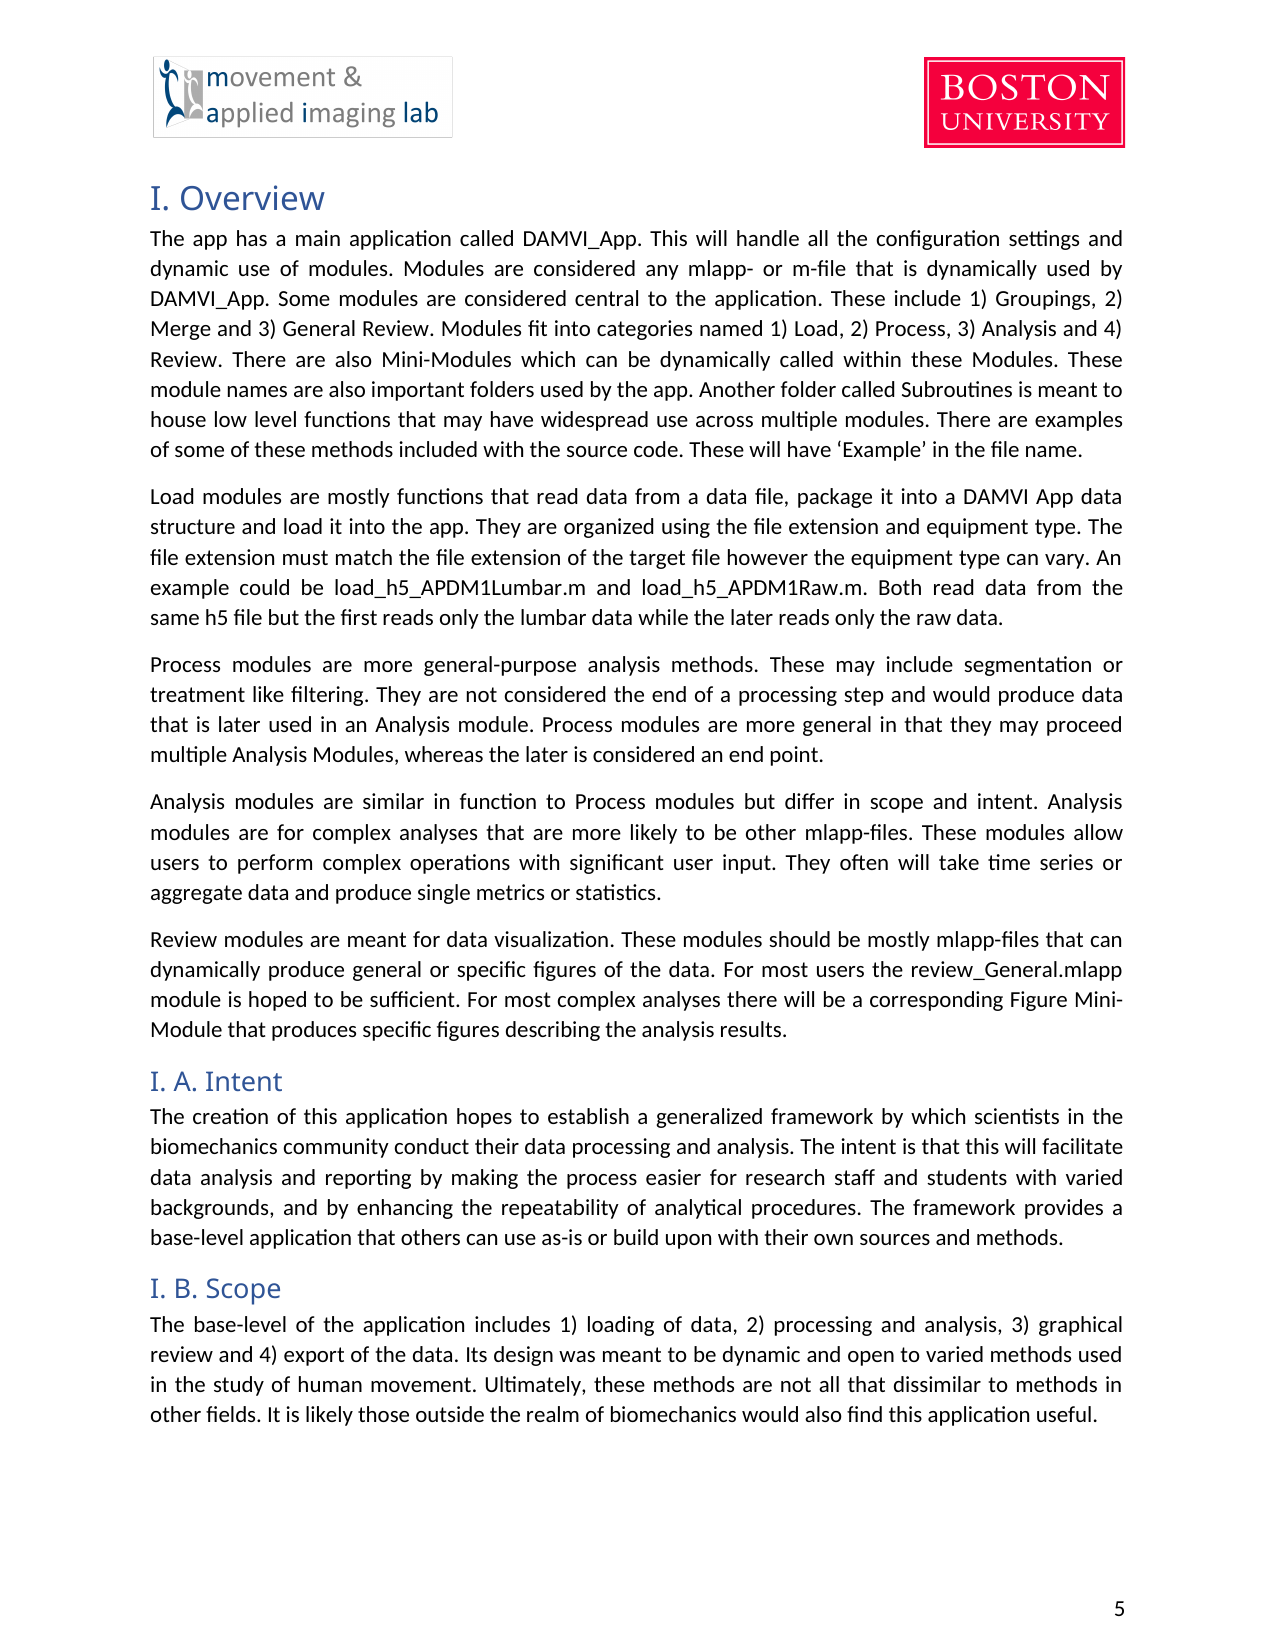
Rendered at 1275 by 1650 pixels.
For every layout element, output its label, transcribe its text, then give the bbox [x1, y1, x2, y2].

subtitle I. B. Scope [150, 1270, 1125, 1307]
text The app has a main application called DAMVI_App. This will handle all the configuration settings and dynamic use of modules. Modules are considered any mlapp- or m-file that is dynamically used by DAMVI_App. Some modules are considered central to the application. These include 1) Groupings, 2) Merge and 3) General Review. Modules fit into categories named 1) Load, 2) Process, 3) Analysis and 4) Review. There are also Mini-Modules which can be dynamically called within these Modules. These module names are also important folders used by the app. Another folder called Subroutines is meant to house low level functions that may have widespread use across multiple modules. There are examples of some of these methods included with the source code. These will have ‘Example’ in the file name. [150, 224, 1125, 463]
subtitle I. Overview [150, 175, 1125, 220]
text The base-level of the application includes 1) loading of data, 2) processing and analysis, 3) graphical review and 4) export of the data. Its design was meant to be dynamic and open to varied methods used in the study of human movement. Ultimately, these methods are not all that dissimilar to methods in other fields. It is likely those outside the realm of biomechanics would also find this application useful. [150, 1310, 1125, 1428]
picture [924, 57, 1125, 148]
picture [153, 50, 462, 148]
text Process modules are more general-purpose analysis methods. These may include segmentation or treatment like filtering. They are not considered the end of a processing step and would produce data that is later used in an Analysis module. Process modules are more general in that they may proceed multiple Analysis Modules, whereas the later is considered an end point. [150, 650, 1125, 769]
text Load modules are mostly functions that read data from a data file, package it into a DAMVI App data structure and load it into the app. They are organized using the file extension and equipment type. The file extension must match the file extension of the target file however the equipment type can vary. An example could be load_h5_APDM1Lumbar.m and load_h5_APDM1Raw.m. Both read data from the same h5 file but the first reads only the lumbar data while the later reads only the raw data. [150, 482, 1125, 631]
text Review modules are meant for data visualization. These modules should be mostly mlapp-files that can dynamically produce general or specific figures of the data. For most users the review_General.mlapp module is hoped to be sufficient. For most complex analyses there will be a corresponding Figure Mini-Module that produces specific figures describing the analysis results. [150, 925, 1125, 1044]
text The creation of this application hopes to establish a generalized framework by which scientists in the biomechanics community conduct their data processing and analysis. The intent is that this will facilitate data analysis and reporting by making the process easier for research staff and students with varied backgrounds, and by enhancing the repeatability of analytical procedures. The framework provides a base-level application that others can use as-is or build upon with their own sources and methods. [150, 1102, 1125, 1251]
subtitle I. A. Intent [150, 1062, 1125, 1099]
text Analysis modules are similar in function to Process modules but differ in scope and intent. Analysis modules are for complex analyses that are more likely to be other mlapp-files. These modules allow users to perform complex operations with significant user input. They often will take time series or aggregate data and produce single metrics or statistics. [150, 787, 1125, 906]
